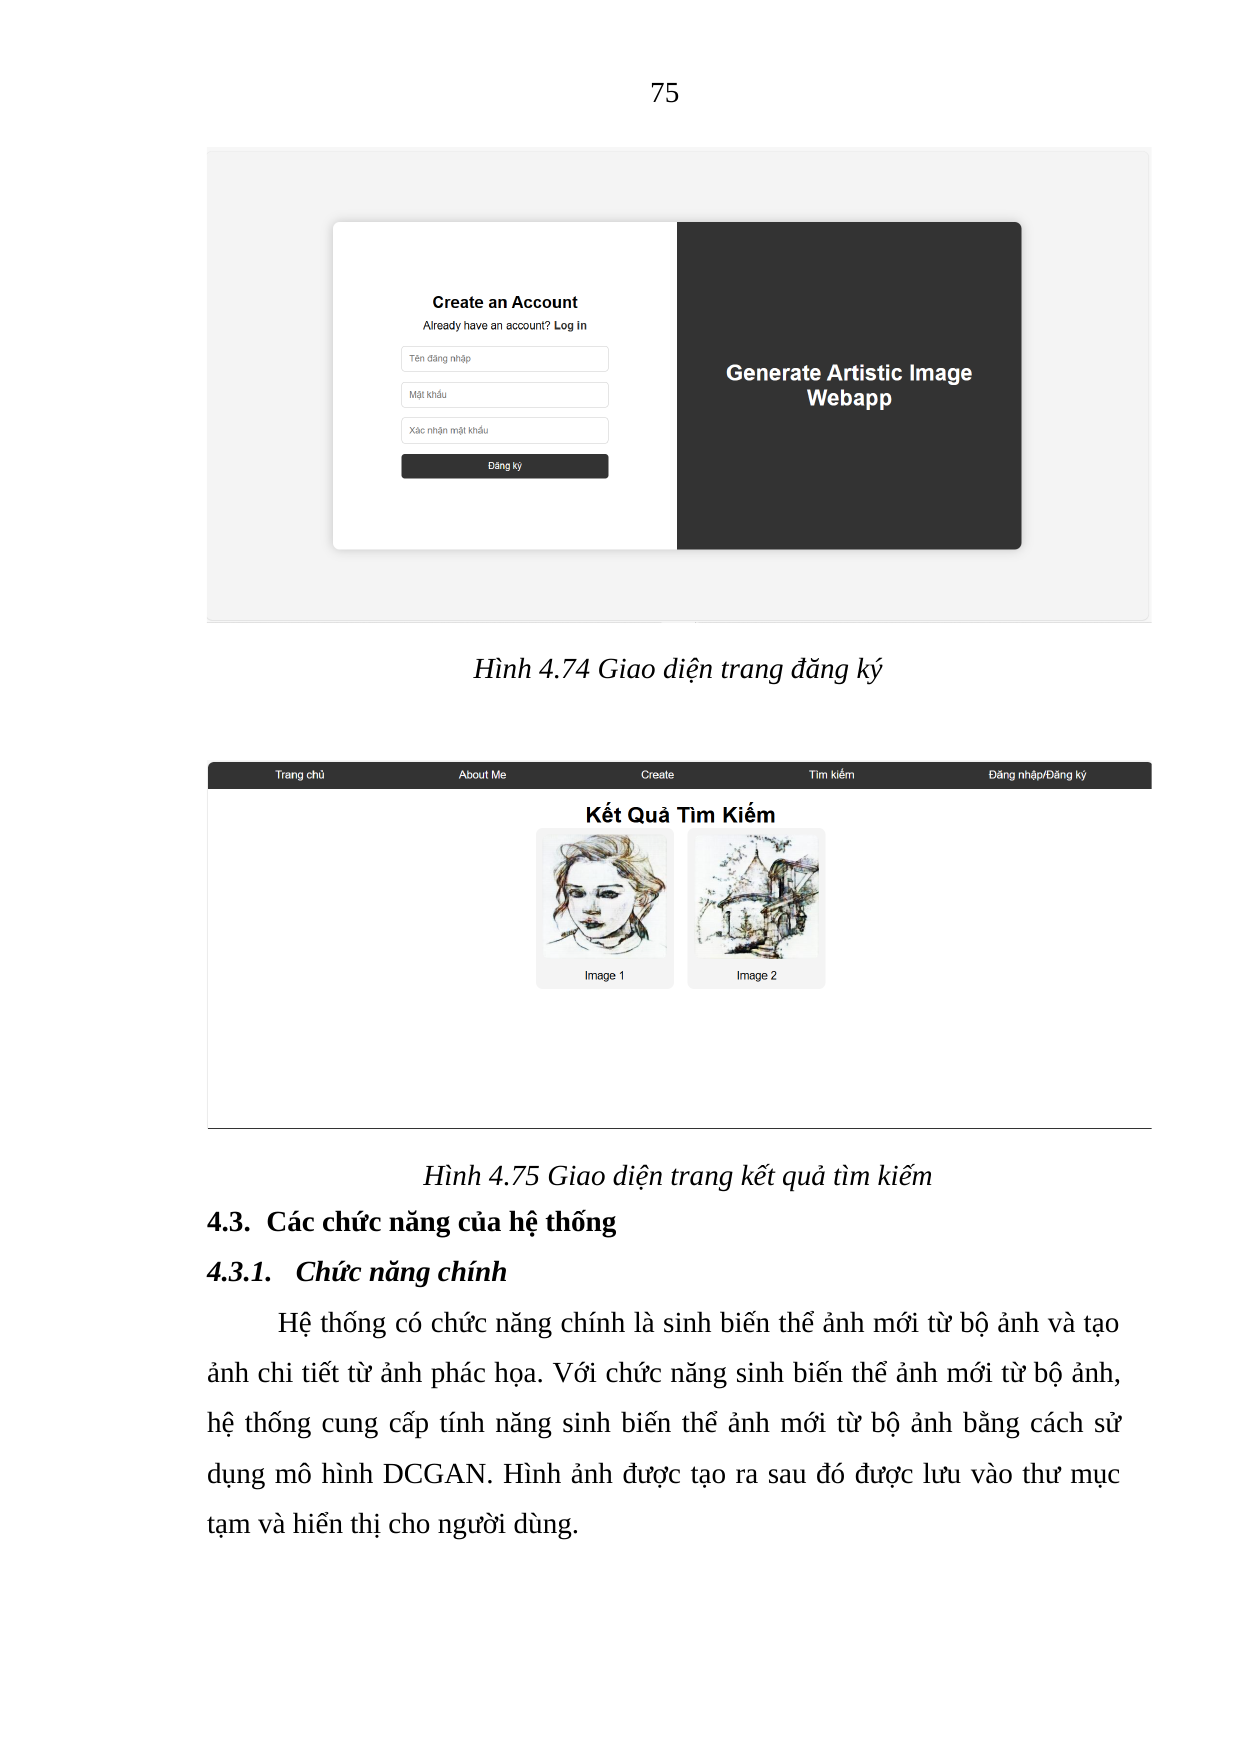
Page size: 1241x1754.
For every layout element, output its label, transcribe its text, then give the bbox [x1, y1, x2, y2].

picture [206, 760, 1152, 1129]
subtitle Các chức năng của hệ thống [207, 1204, 1122, 1238]
subtitle Chức năng chính [207, 1254, 1122, 1288]
picture [206, 147, 1152, 623]
text Hệ thống có chức năng chính là sinh biến thể ảnh mới từ bộ ảnh và tạo ảnh chi tiết từ ảnh phác họa. Với chức năng sinh biến thể ảnh mới từ bộ ảnh, hệ thống cung cấp tính năng sinh biến thể ảnh mới từ bộ ảnh bằng cách sử dụng mô hình DCGAN. Hình ảnh được tạo ra sau đó được lưu vào thư mục tạm và hiển thị cho người dùng. [207, 1305, 1122, 1540]
